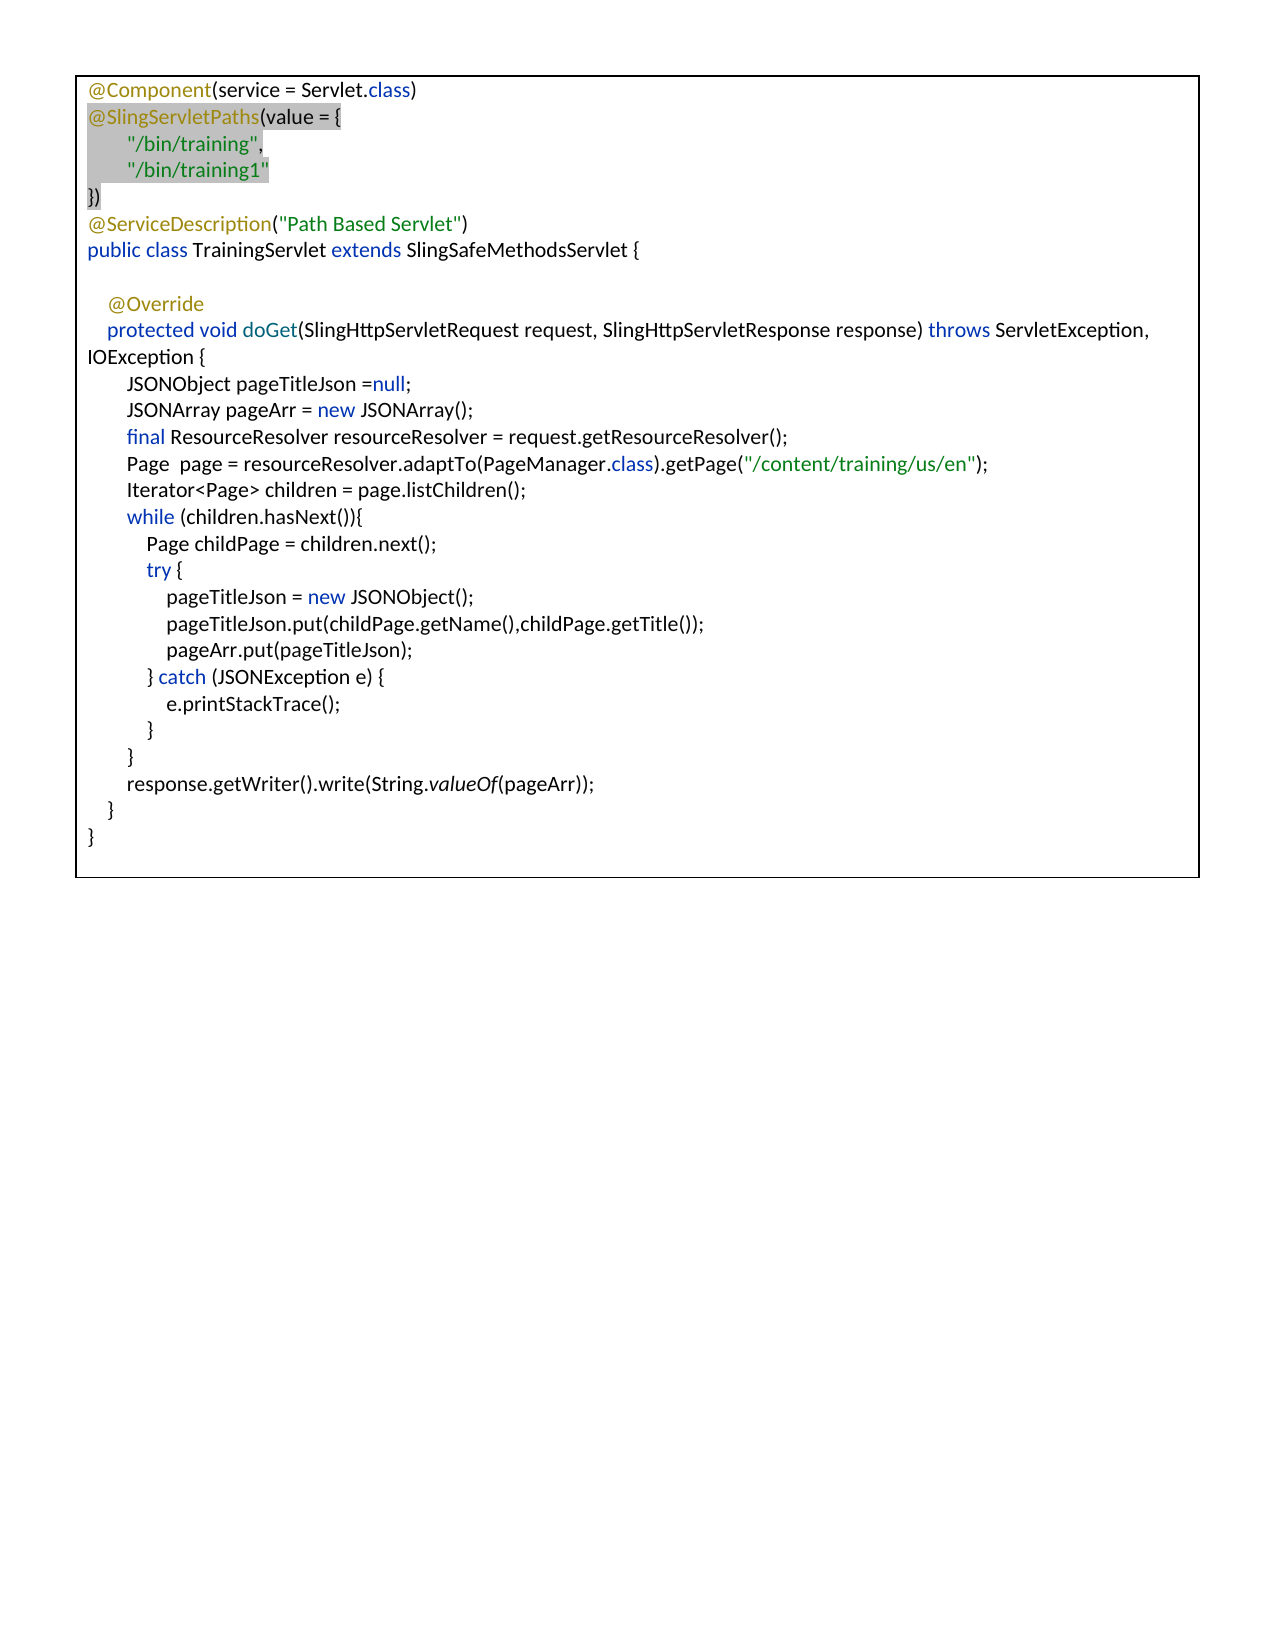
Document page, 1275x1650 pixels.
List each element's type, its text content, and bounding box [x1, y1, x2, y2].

table_header @Component(service = Servlet.class) @SlingServletPaths(value = { "/bin/training", "/bin/training1" }) @ServiceDescription("Path Based Servlet") public class TrainingServlet extends SlingSafeMethodsServlet { @Override protected void doGet(SlingHttpServletRequest request, SlingHttpServletResponse response) throws ServletException, IOException { JSONObject pageTitleJson =null; JSONArray pageArr = new JSONArray(); final ResourceResolver resourceResolver = request.getResourceResolver(); Page page = resourceResolver.adaptTo(PageManager.class).getPage("/content/training/us/en"); Iterator<Page> children = page.listChildren(); while (children.hasNext()){ Page childPage = children.next(); try { pageTitleJson = new JSONObject(); pageTitleJson.put(childPage.getName(),childPage.getTitle()); pageArr.put(pageTitleJson); } catch (JSONException e) { e.printStackTrace(); } } response.getWriter().write(String.valueOf(pageArr)); } } [77, 77, 1198, 877]
